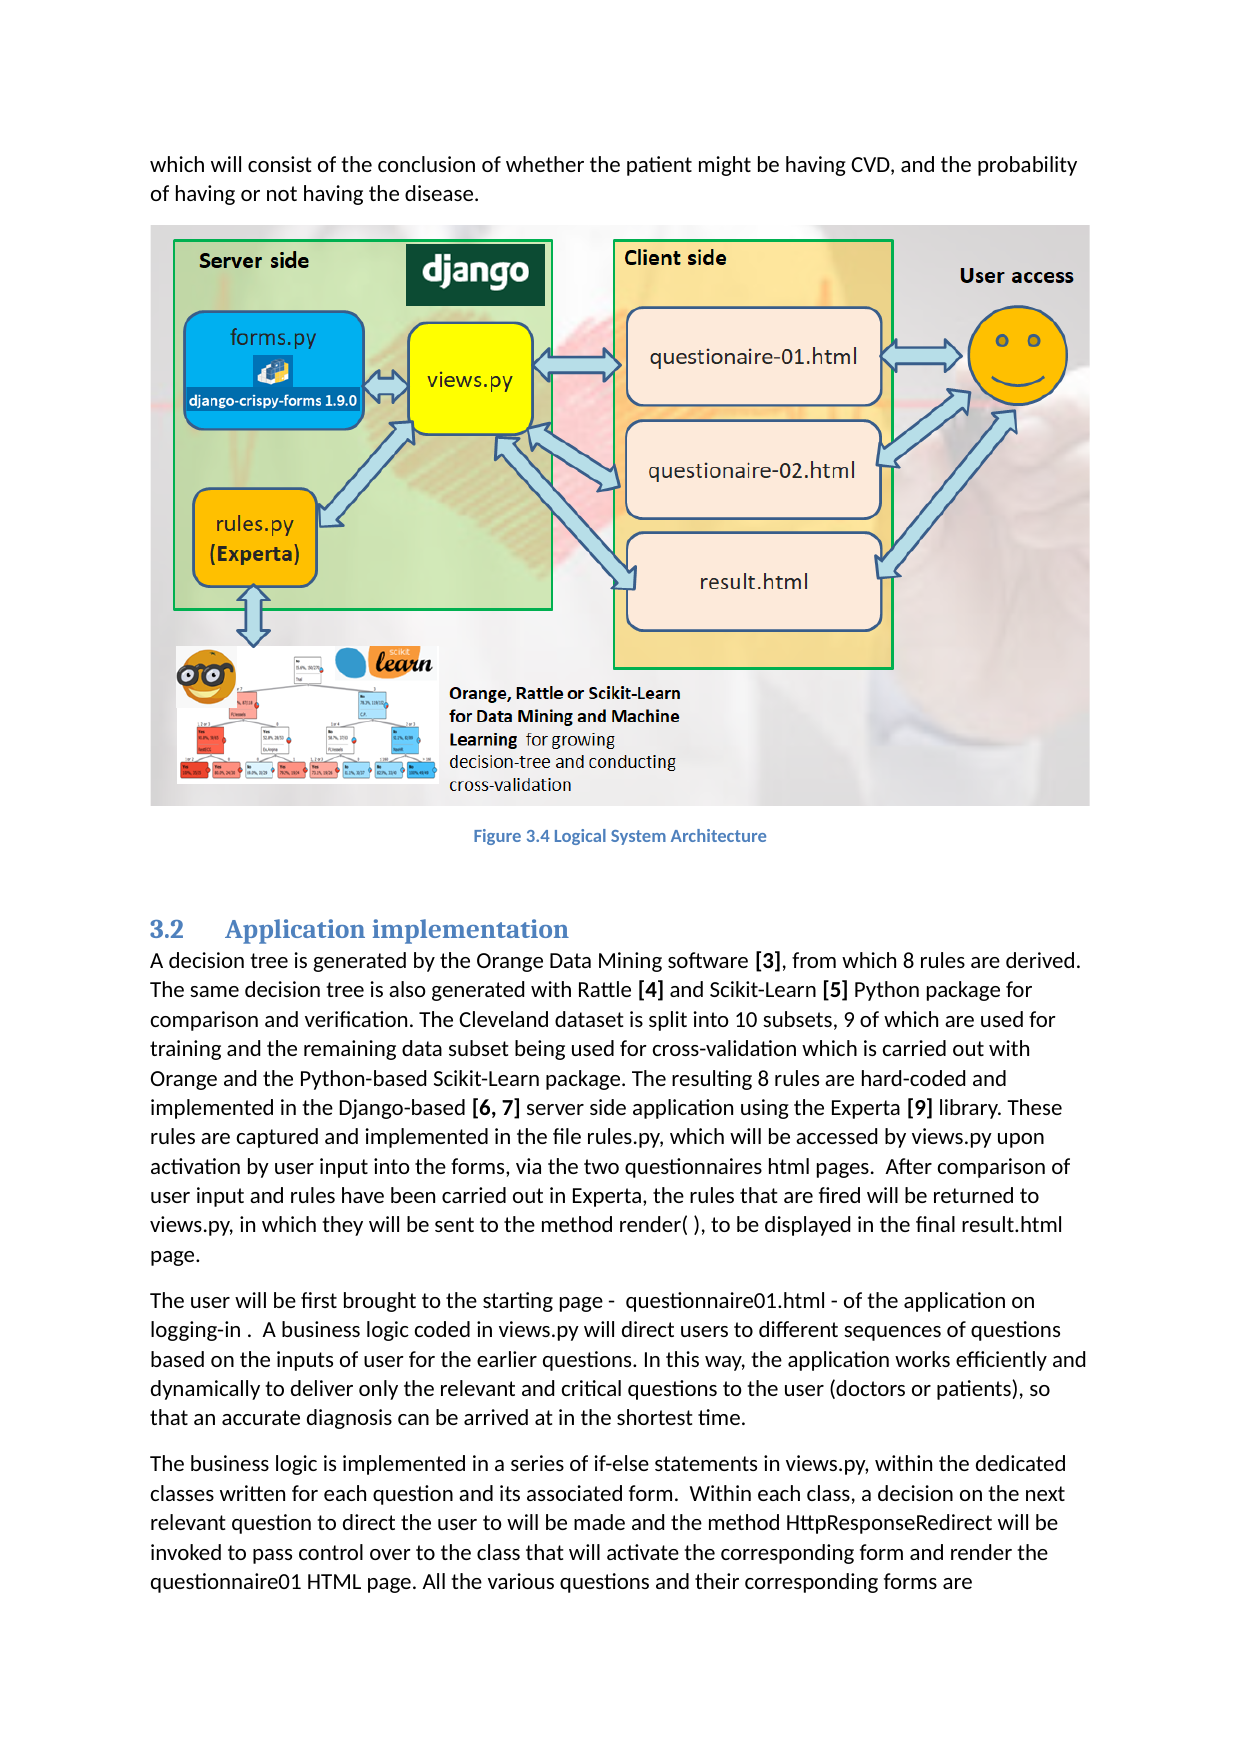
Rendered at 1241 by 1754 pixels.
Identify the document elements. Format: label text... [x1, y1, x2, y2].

picture [150, 225, 1090, 806]
text A decision tree is generated by the Orange Data Mining software [3], from which 8 rules are derived. The same decision tree is also generated with Rattle [4] and Scikit-Learn [5] Python package for comparison and verification. The Cleveland dataset is split into 10 subsets, 9 of which are used for training and the remaining data subset being used for cross-validation which is carried out with Orange and the Python-based Scikit-Learn package. The resulting 8 rules are hard-coded and implemented in the Django-based [6, 7] server side application using the Experta [9] library. These rules are captured and implemented in the file rules.py, which will be accessed by views.py upon activation by user input into the forms, via the two questionnaires html pages. After comparison of user input and rules have been carried out in Experta, the rules that are fired will be returned to views.py, in which they will be sent to the method render( ), to be displayed in the final result.html page. [150, 946, 1090, 1268]
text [150, 150, 1090, 207]
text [150, 1449, 1090, 1595]
subtitle Application implementation [150, 914, 1090, 945]
text The user will be first brought to the starting page - questionnaire01.html - of the application on logging-in . A business logic coded in views.py will direct users to different sequences of questions based on the inputs of user for the earlier questions. In this way, the application works efficiently and dynamically to deliver only the relevant and critical questions to the user (doctors or patients), so that an accurate diagnosis can be arrived at in the shortest time. [150, 1286, 1090, 1432]
